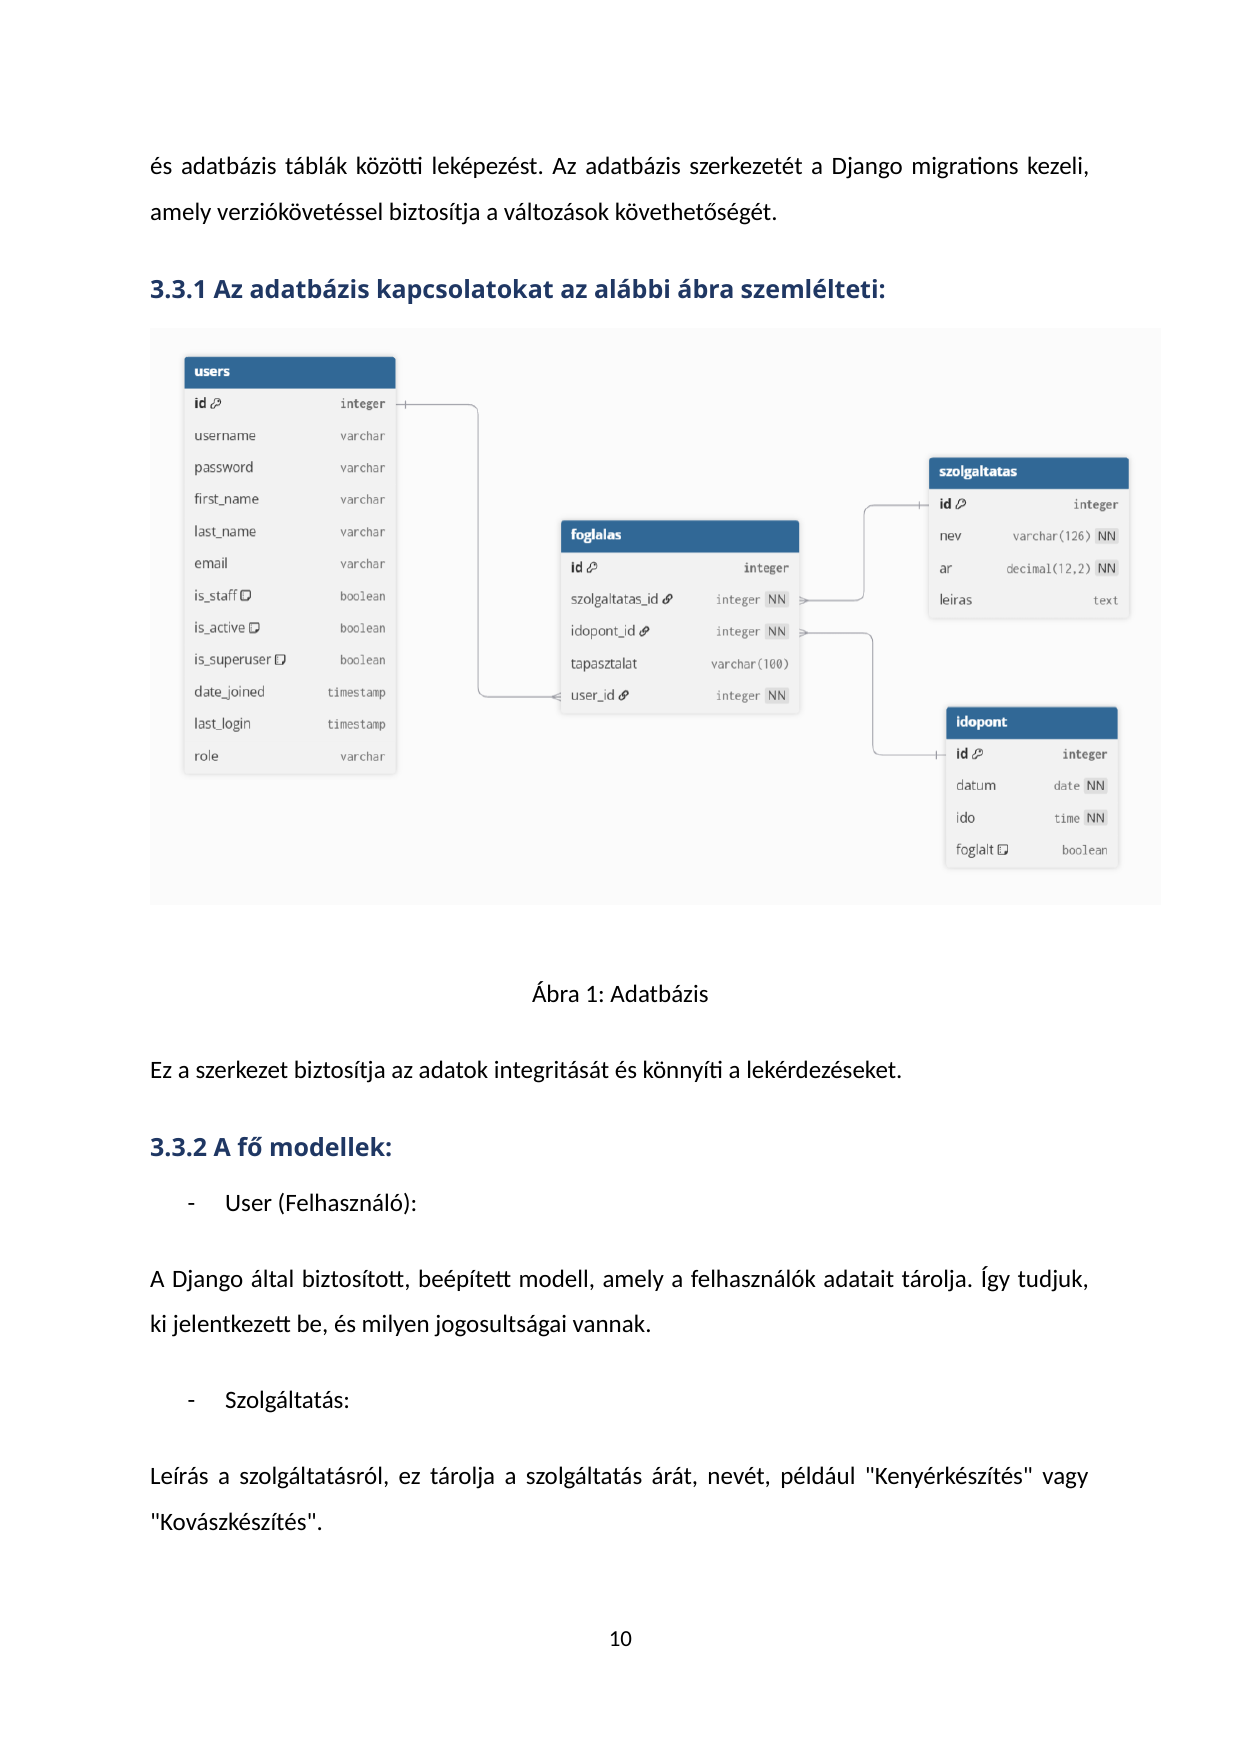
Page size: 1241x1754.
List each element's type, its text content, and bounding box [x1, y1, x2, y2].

text A Django által biztosított, beépített modell, amely a felhasználók adatait tárolja. Így tudjuk, ki jelentkezett be, és milyen jogosultságai vannak. [150, 1263, 1090, 1339]
list Szolgáltatás: [187, 1384, 1090, 1415]
text Ábra 1: Adatbázis [150, 978, 1090, 1009]
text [150, 150, 1090, 226]
text Leírás a szolgáltatásról, ez tárolja a szolgáltatás árát, nevét, például "Kenyérkészítés" vagy "Kovászkészítés". [150, 1460, 1090, 1536]
list User (Felhasználó): [187, 1187, 1090, 1218]
subtitle 3.3.1 Az adatbázis kapcsolatokat az alábbi ábra szemlélteti: [150, 271, 1090, 306]
text Ez a szerkezet biztosítja az adatok integritását és könnyíti a lekérdezéseket. [150, 1054, 1090, 1085]
subtitle 3.3.2 A fő modellek: [150, 1130, 1090, 1164]
picture [150, 328, 1161, 905]
